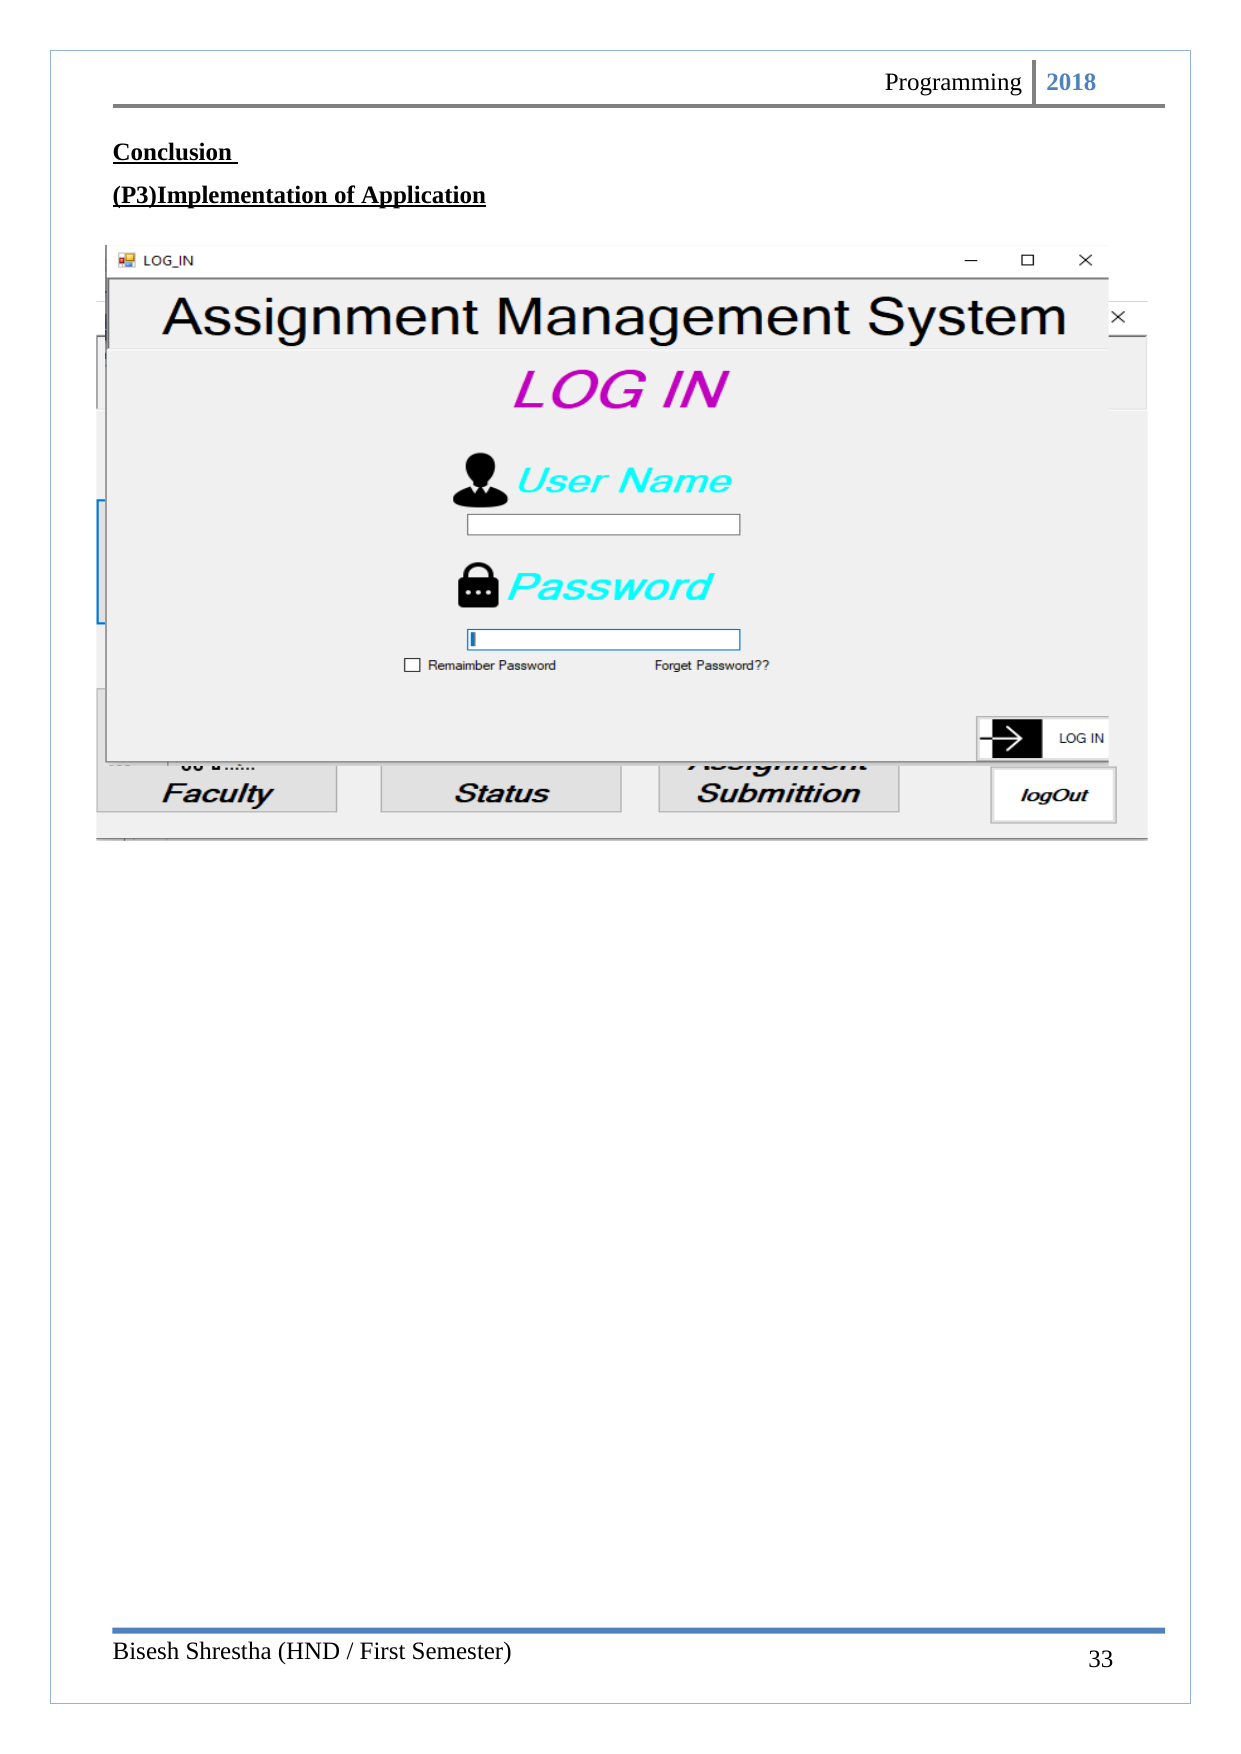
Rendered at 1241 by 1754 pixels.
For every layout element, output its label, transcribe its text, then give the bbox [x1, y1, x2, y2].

subtitle (P3)Implementation of Application [112, 180, 1165, 209]
subtitle Conclusion [112, 137, 1165, 166]
picture [96, 245, 1148, 841]
